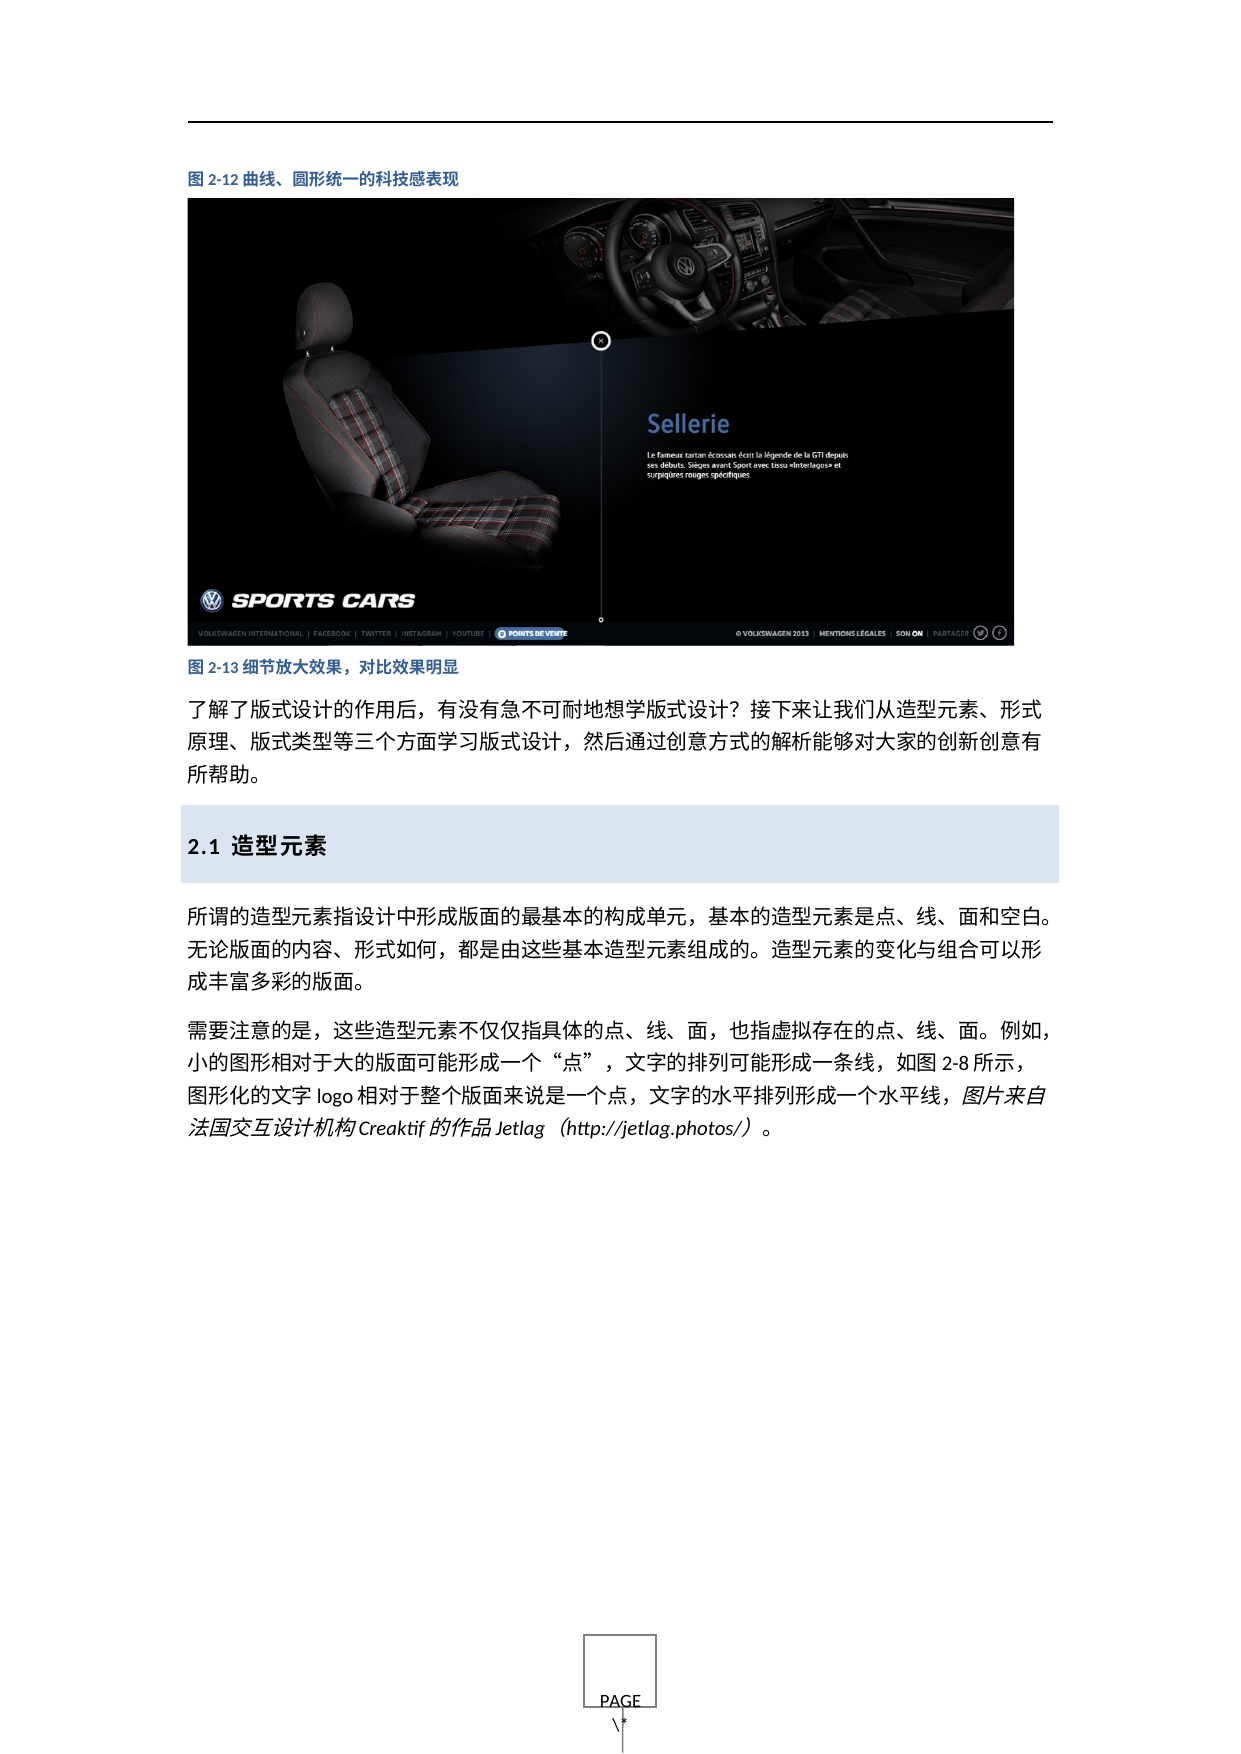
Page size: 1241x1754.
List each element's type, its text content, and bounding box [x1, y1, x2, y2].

text 需要注意的是，这些造型元素不仅仅指具体的点、线、面，也指虚拟存在的点、线、面。例如，小的图形相对于大的版面可能形成一个“点”，文字的排列可能形成一条线，如图2-8所示，图形化的文字logo相对于整个版面来说是一个点，文字的水平排列形成一个水平线，图片来自法国交互设计机构Creaktif的作品Jetlag（http://jetlag.photos/）。 [187, 1013, 1053, 1143]
picture [187, 198, 1015, 646]
text 了解了版式设计的作用后，有没有急不可耐地想学版式设计？接下来让我们从造型元素、形式原理、版式类型等三个方面学习版式设计，然后通过创意方式的解析能够对大家的创新创意有所帮助。 [187, 692, 1053, 789]
text 所谓的造型元素指设计中形成版面的最基本的构成单元，基本的造型元素是点、线、面和空白。无论版面的内容、形式如何，都是由这些基本造型元素组成的。造型元素的变化与组合可以形成丰富多彩的版面。 [187, 899, 1053, 997]
subtitle 造型元素 [188, 812, 1053, 877]
